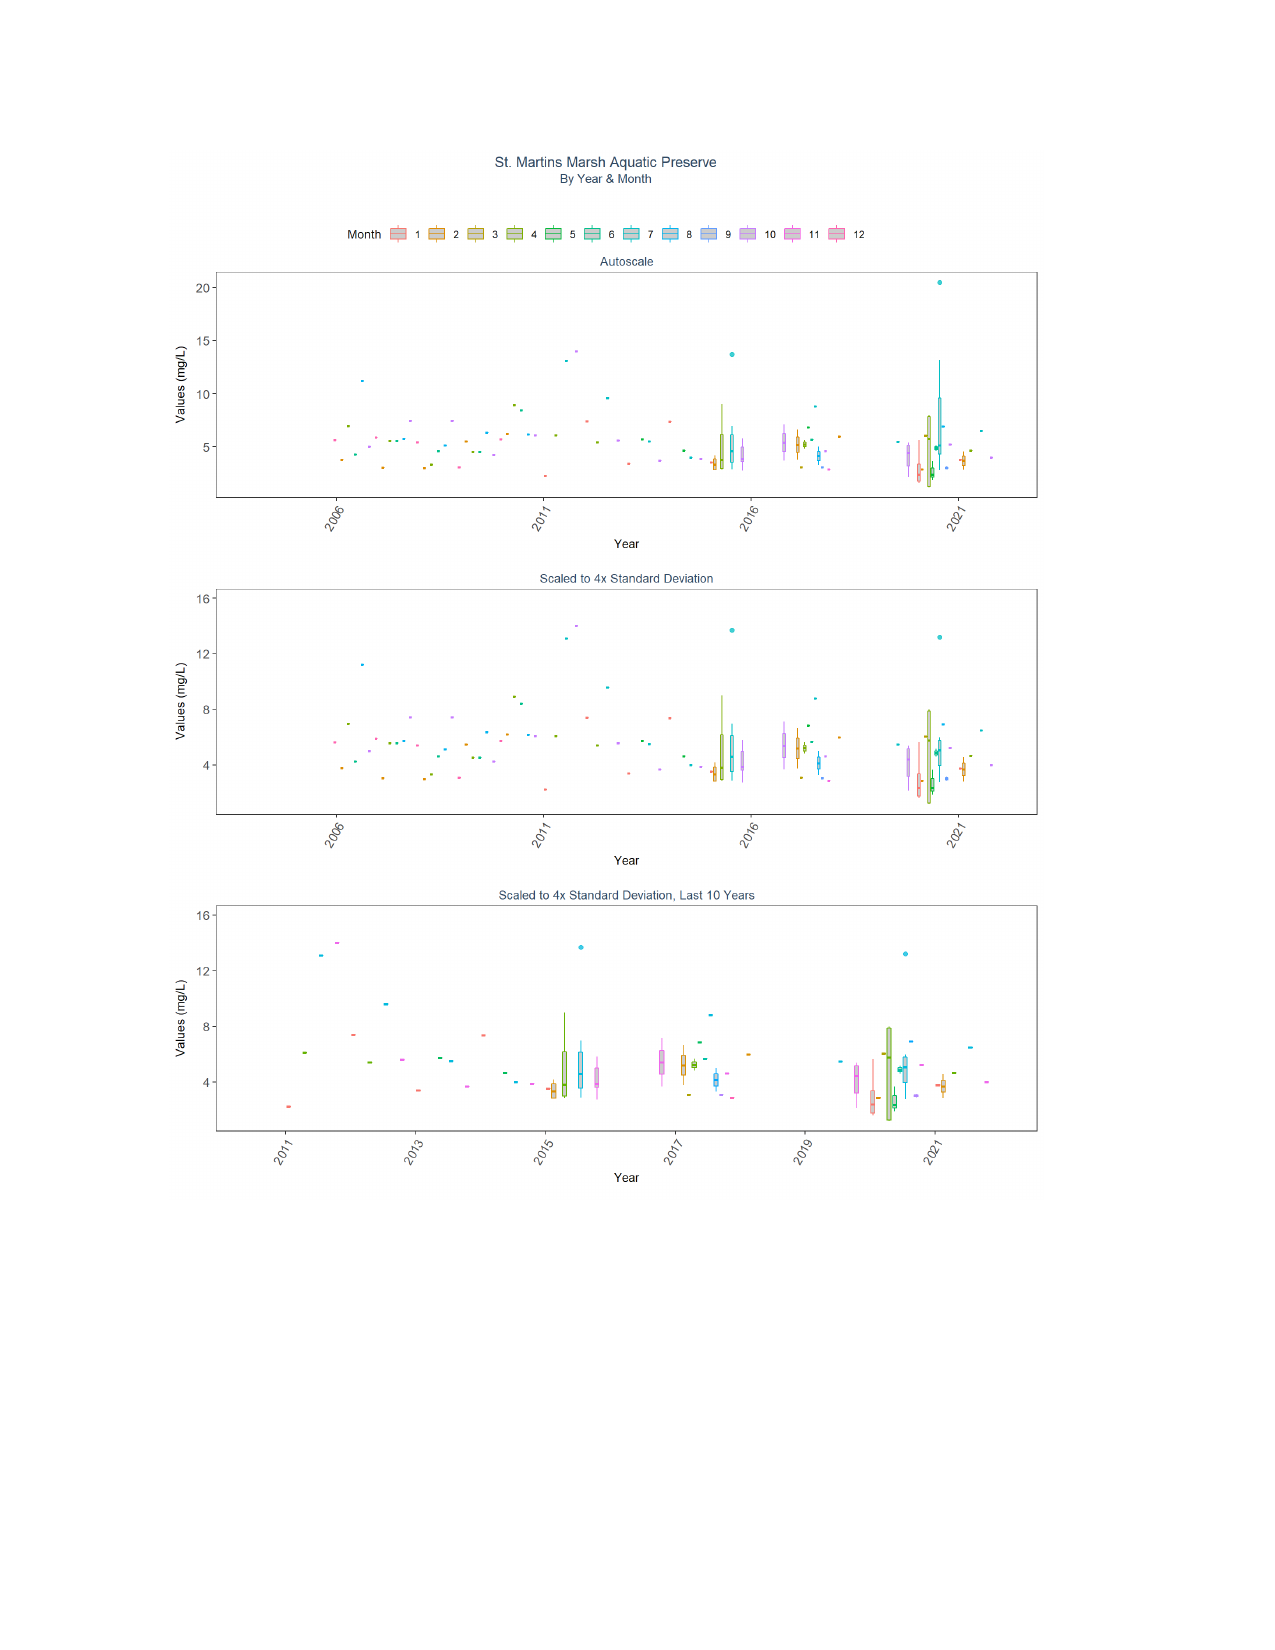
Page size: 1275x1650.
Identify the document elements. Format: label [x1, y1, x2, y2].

picture [168, 150, 1044, 1200]
